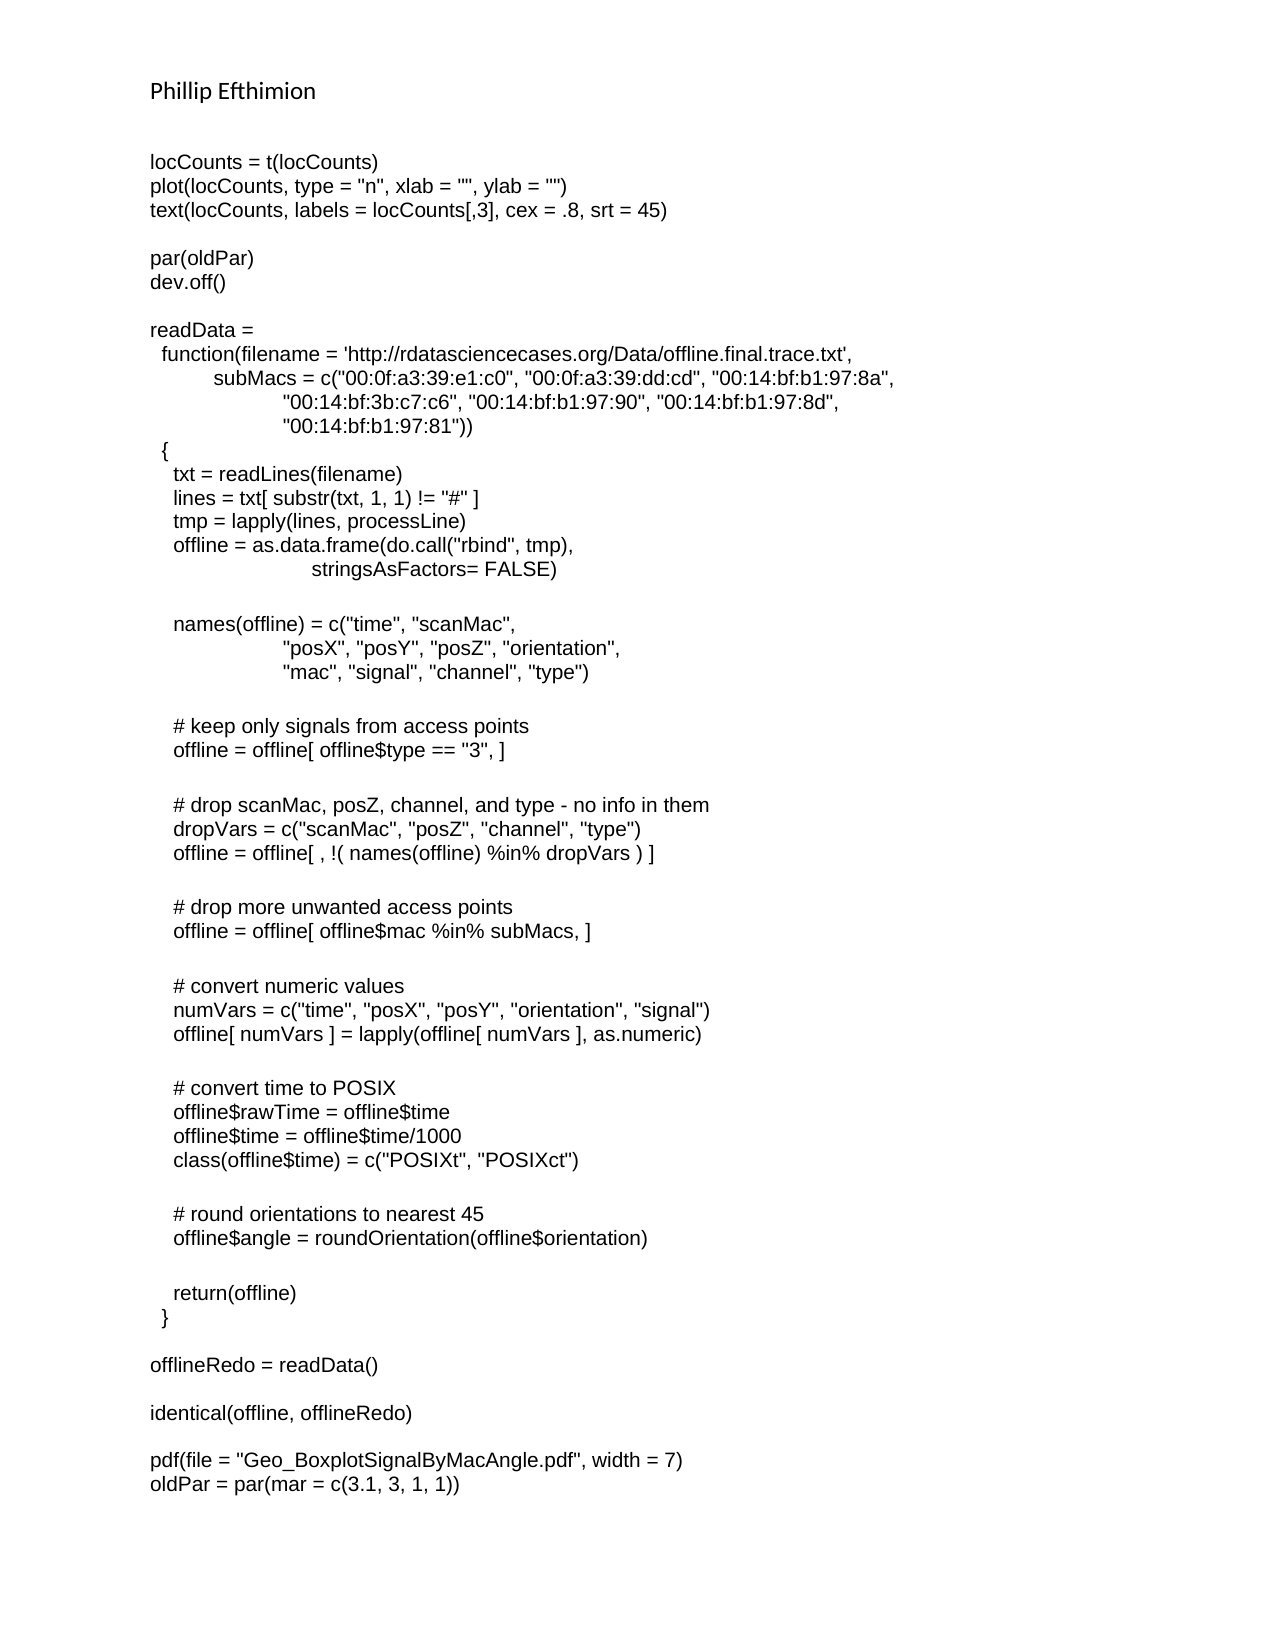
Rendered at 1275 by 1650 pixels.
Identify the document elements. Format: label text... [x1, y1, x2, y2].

text { [150, 437, 1125, 461]
text offline$angle = roundOrientation(offline$orientation) [150, 1226, 1125, 1250]
text # drop more unwanted access points [150, 895, 1125, 919]
text names(offline) = c("time", "scanMac", [150, 612, 1125, 636]
text tmp = lapply(lines, processLine) [150, 509, 1125, 533]
text "00:14:bf:b1:97:81")) [150, 413, 1125, 437]
text class(offline$time) = c("POSIXt", "POSIXct") [150, 1148, 1125, 1172]
text offline = offline[ offline$mac %in% subMacs, ] [150, 919, 1125, 943]
text "mac", "signal", "channel", "type") [150, 660, 1125, 684]
text subMacs = c("00:0f:a3:39:e1:c0", "00:0f:a3:39:dd:cd", "00:14:bf:b1:97:8a", [150, 366, 1125, 389]
text lines = txt[ substr(txt, 1, 1) != "#" ] [150, 485, 1125, 509]
text txt = readLines(filename) [150, 461, 1125, 485]
text "00:14:bf:3b:c7:c6", "00:14:bf:b1:97:90", "00:14:bf:b1:97:8d", [150, 389, 1125, 413]
text stringsAsFactors= FALSE) [150, 557, 1125, 581]
text # convert time to POSIX [150, 1076, 1125, 1100]
text # drop scanMac, posZ, channel, and type - no info in them [150, 793, 1125, 817]
text "posX", "posY", "posZ", "orientation", [150, 636, 1125, 660]
text plot(locCounts, type = "n", xlab = "", ylab = "") [150, 174, 1125, 198]
text offline = as.data.frame(do.call("rbind", tmp), [150, 533, 1125, 557]
text return(offline) [150, 1281, 1125, 1304]
text par(oldPar) [150, 246, 1125, 270]
text # convert numeric values [150, 973, 1125, 997]
text pdf(file = "Geo_BoxplotSignalByMacAngle.pdf", width = 7) [150, 1448, 1125, 1472]
text text(locCounts, labels = locCounts[,3], cex = .8, srt = 45) [150, 198, 1125, 222]
text identical(offline, offlineRedo) [150, 1400, 1125, 1424]
text } [150, 1304, 1125, 1328]
text locCounts = t(locCounts) [150, 150, 1125, 174]
text function(filename = 'http://rdatasciencecases.org/Data/offline.final.trace.txt', [150, 342, 1125, 366]
text offline = offline[ offline$type == "3", ] [150, 738, 1125, 762]
text offline$rawTime = offline$time [150, 1100, 1125, 1124]
text offlineRedo = readData() [150, 1352, 1125, 1376]
text # round orientations to nearest 45 [150, 1202, 1125, 1226]
text offline$time = offline$time/1000 [150, 1124, 1125, 1148]
text readData = [150, 318, 1125, 342]
text oldPar = par(mar = c(3.1, 3, 1, 1)) [150, 1472, 1125, 1496]
text dropVars = c("scanMac", "posZ", "channel", "type") [150, 817, 1125, 841]
text # keep only signals from access points [150, 714, 1125, 738]
text offline = offline[ , !( names(offline) %in% dropVars ) ] [150, 841, 1125, 864]
text dev.off() [150, 270, 1125, 294]
text offline[ numVars ] = lapply(offline[ numVars ], as.numeric) [150, 1021, 1125, 1045]
text numVars = c("time", "posX", "posY", "orientation", "signal") [150, 997, 1125, 1021]
